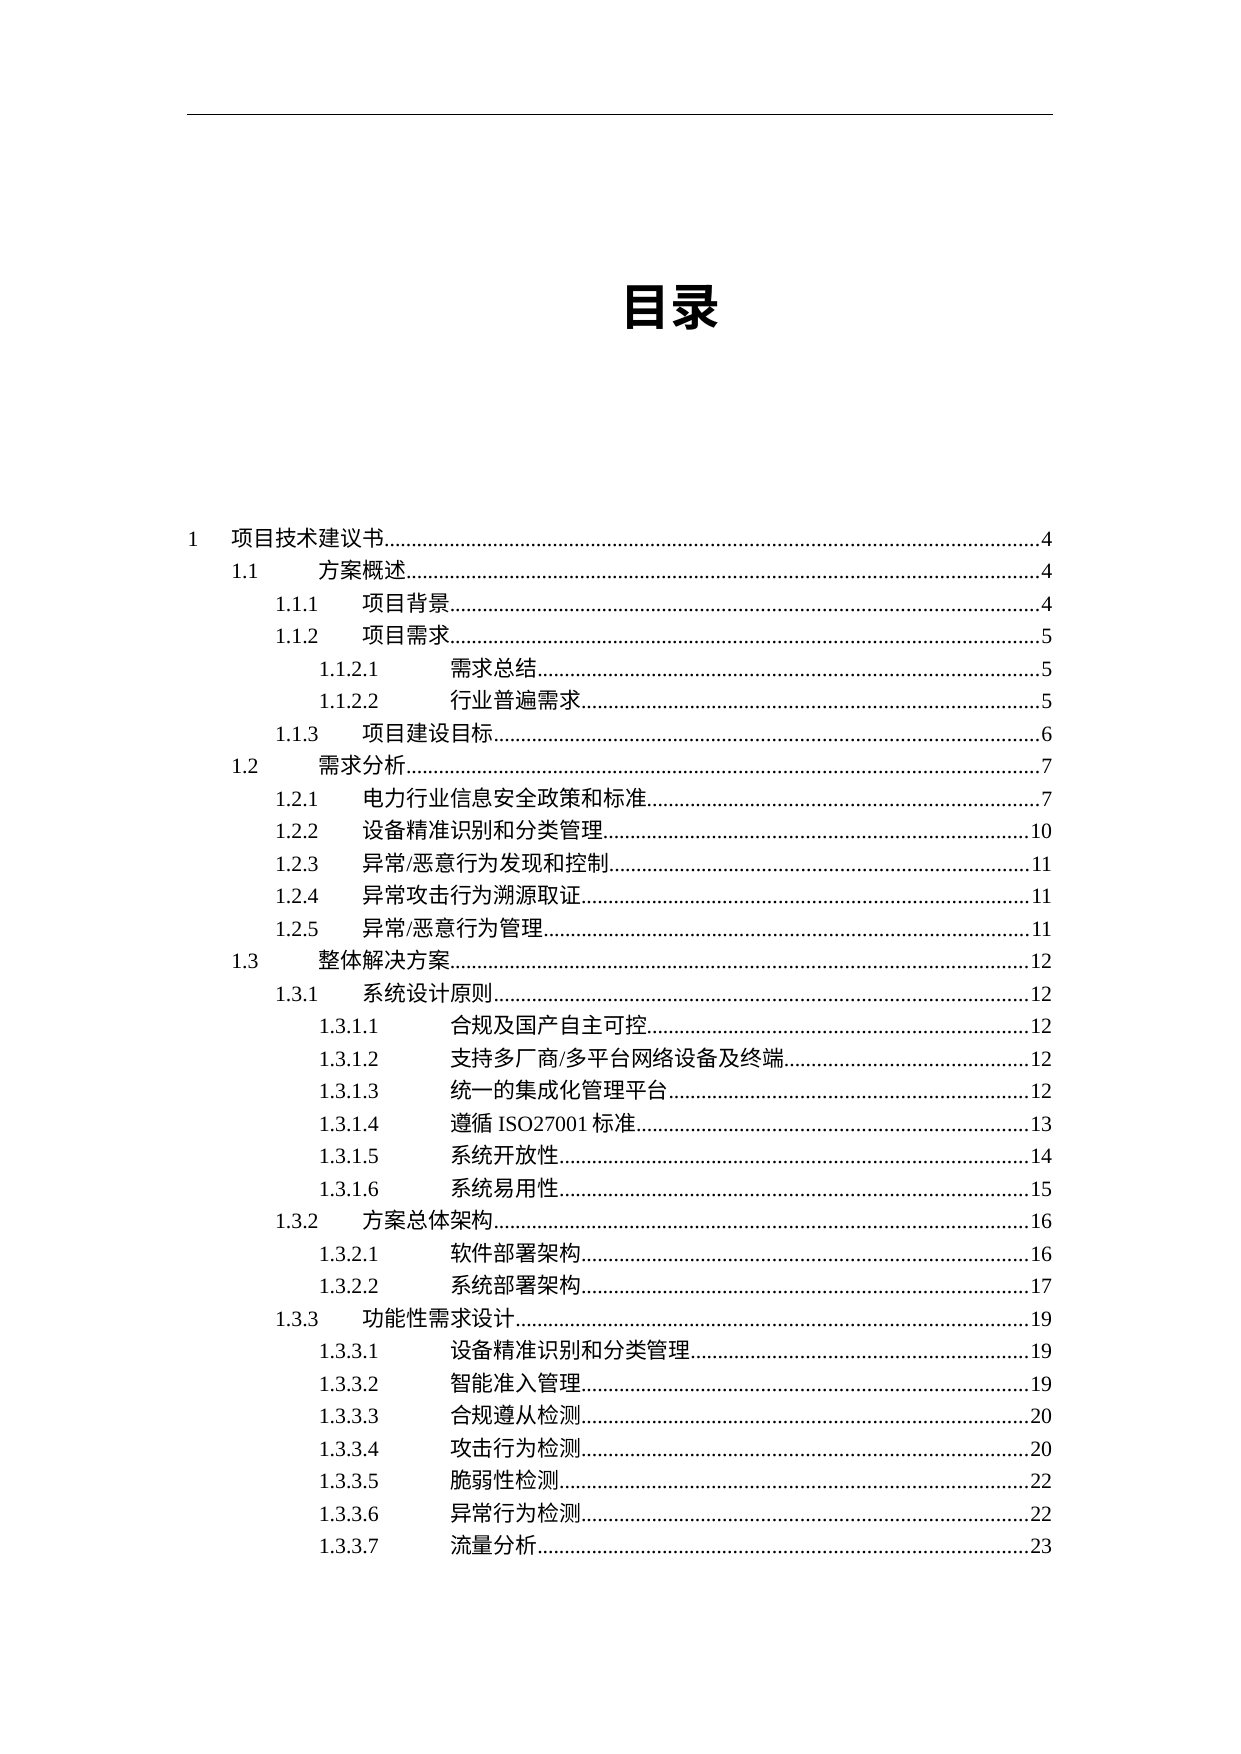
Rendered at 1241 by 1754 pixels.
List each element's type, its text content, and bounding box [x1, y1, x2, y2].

text 1.3.1.5 系统开放性 14 [318, 1138, 1053, 1170]
text 1.1.3 项目建设目标 6 [275, 715, 1053, 748]
text 1.1.1 项目背景 4 [275, 585, 1053, 618]
text 1.2.4 异常攻击行为溯源取证 11 [275, 878, 1053, 910]
text 1.3.3.7 流量分析 23 [318, 1528, 1053, 1560]
text 1.2.2 设备精准识别和分类管理 10 [275, 813, 1053, 845]
text 1.3.3.1 设备精准识别和分类管理 19 [318, 1333, 1053, 1365]
text 1.2.3 异常/恶意行为发现和控制 11 [275, 845, 1053, 878]
text 1.3.3.5 脆弱性检测 22 [318, 1463, 1053, 1495]
text 1.3.1.4 遵循ISO27001标准 13 [318, 1105, 1053, 1138]
text 1.3 整体解决方案 12 [231, 943, 1053, 975]
text 1.3.3.3 合规遵从检测 20 [318, 1398, 1053, 1430]
text 1.1 方案概述 4 [231, 553, 1053, 585]
text 1.3.3 功能性需求设计 19 [275, 1300, 1053, 1333]
text 1.3.1.6 系统易用性 15 [318, 1170, 1053, 1203]
text 1.1.2 项目需求 5 [275, 618, 1053, 650]
text 1.3.2 方案总体架构 16 [275, 1203, 1053, 1235]
text 1.3.1.1 合规及国产自主可控 12 [318, 1008, 1053, 1040]
text 1.2.1 电力行业信息安全政策和标准 7 [275, 780, 1053, 813]
text 1.3.2.2 系统部署架构 17 [318, 1268, 1053, 1300]
text 1.2 需求分析 7 [231, 748, 1053, 780]
text 1.3.1 系统设计原则 12 [275, 975, 1053, 1008]
text 1.1.2.2 行业普遍需求 5 [318, 683, 1053, 715]
text 1.3.3.2 智能准入管理 19 [318, 1365, 1053, 1398]
text 目录 [187, 255, 1053, 352]
text 1.3.1.3 统一的集成化管理平台 12 [318, 1073, 1053, 1105]
text 1 项目技术建议书 4 [187, 520, 1053, 553]
text 1.2.5 异常/恶意行为管理 11 [275, 910, 1053, 943]
text 1.3.2.1 软件部署架构 16 [318, 1235, 1053, 1268]
text 1.1.2.1 需求总结 5 [318, 650, 1053, 683]
text 1.3.1.2 支持多厂商/多平台网络设备及终端 12 [318, 1040, 1053, 1073]
text 1.3.3.4 攻击行为检测 20 [318, 1430, 1053, 1463]
text 1.3.3.6 异常行为检测 22 [318, 1495, 1053, 1528]
